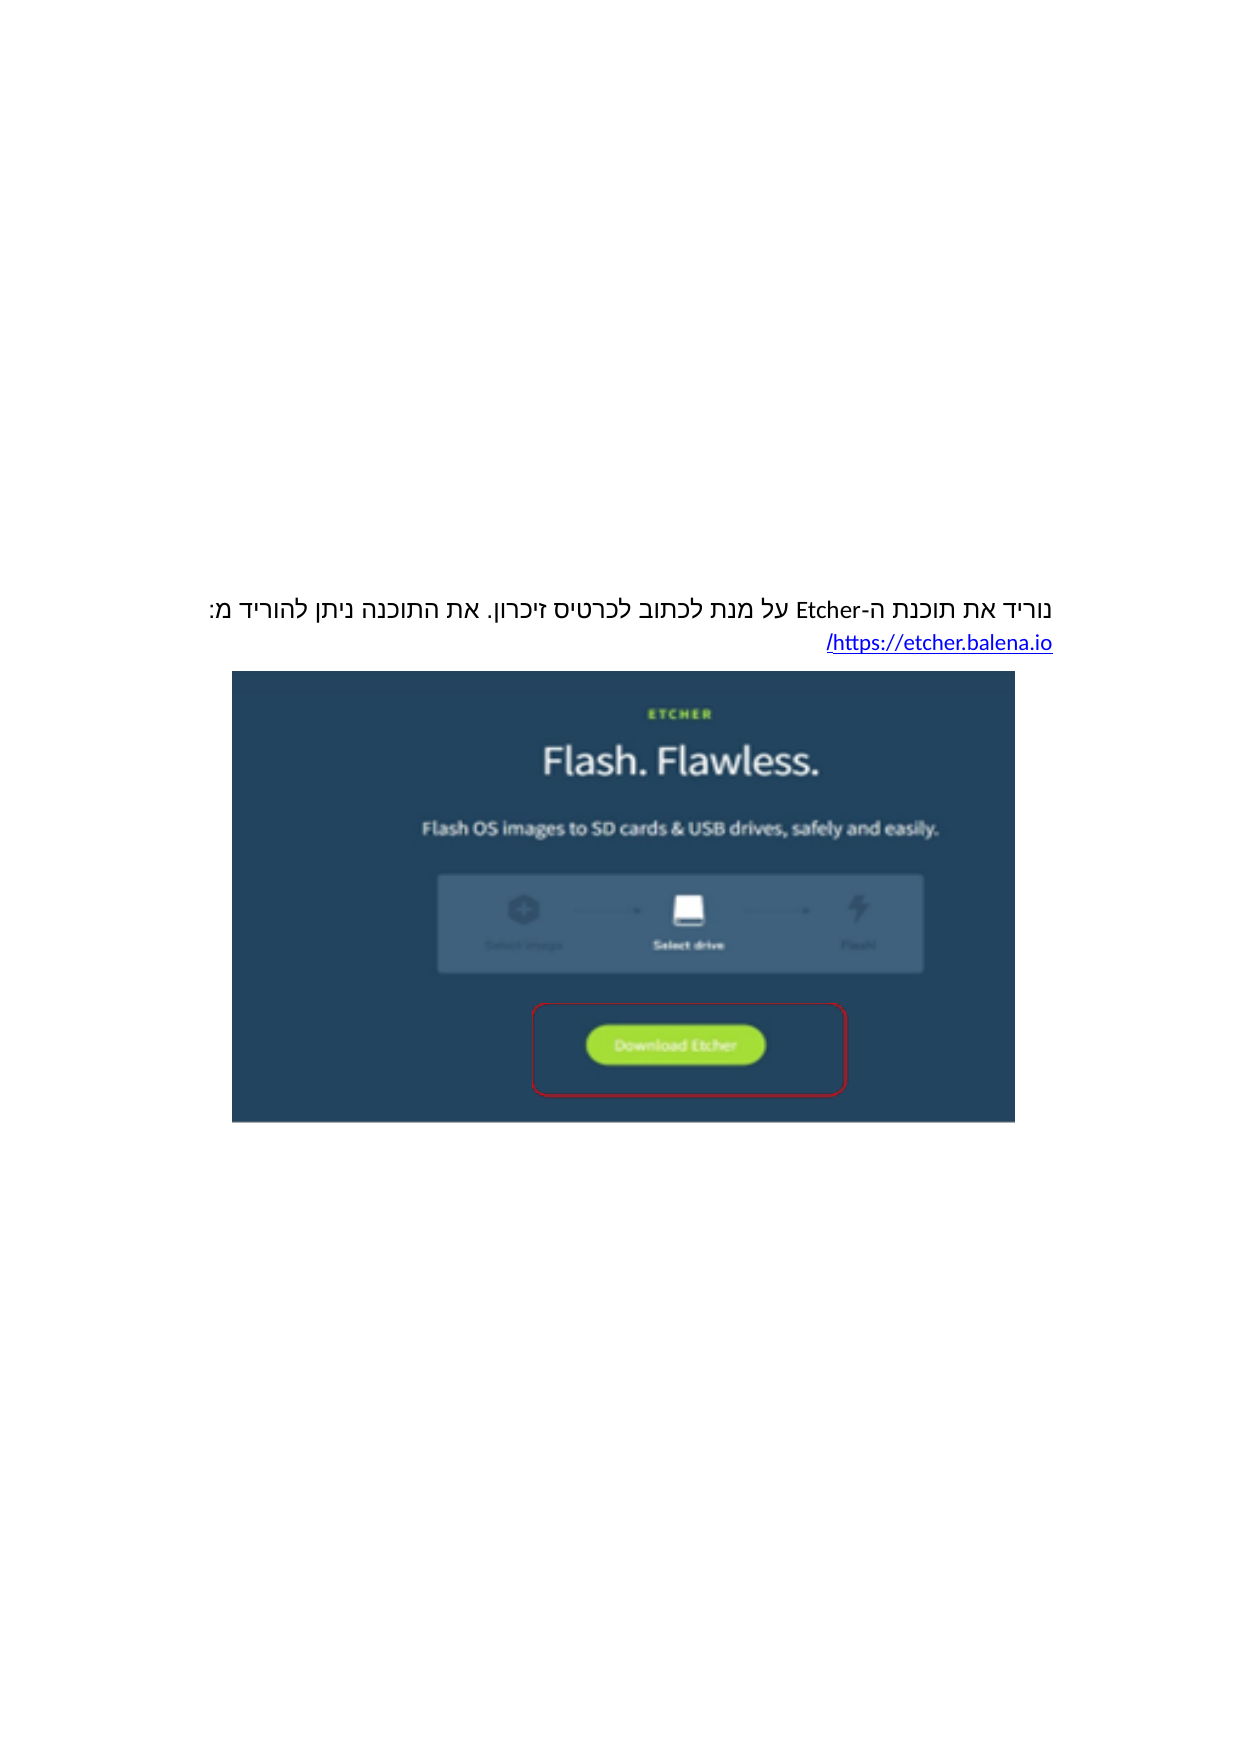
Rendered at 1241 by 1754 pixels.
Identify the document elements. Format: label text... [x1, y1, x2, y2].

text נוריד את תוכנת ה-Etcher על מנת לכתוב לכרטיס זיכרון. את התוכנה ניתן להוריד מ: https://etcher.balena.io/ [187, 594, 1053, 657]
picture [232, 671, 1015, 1125]
